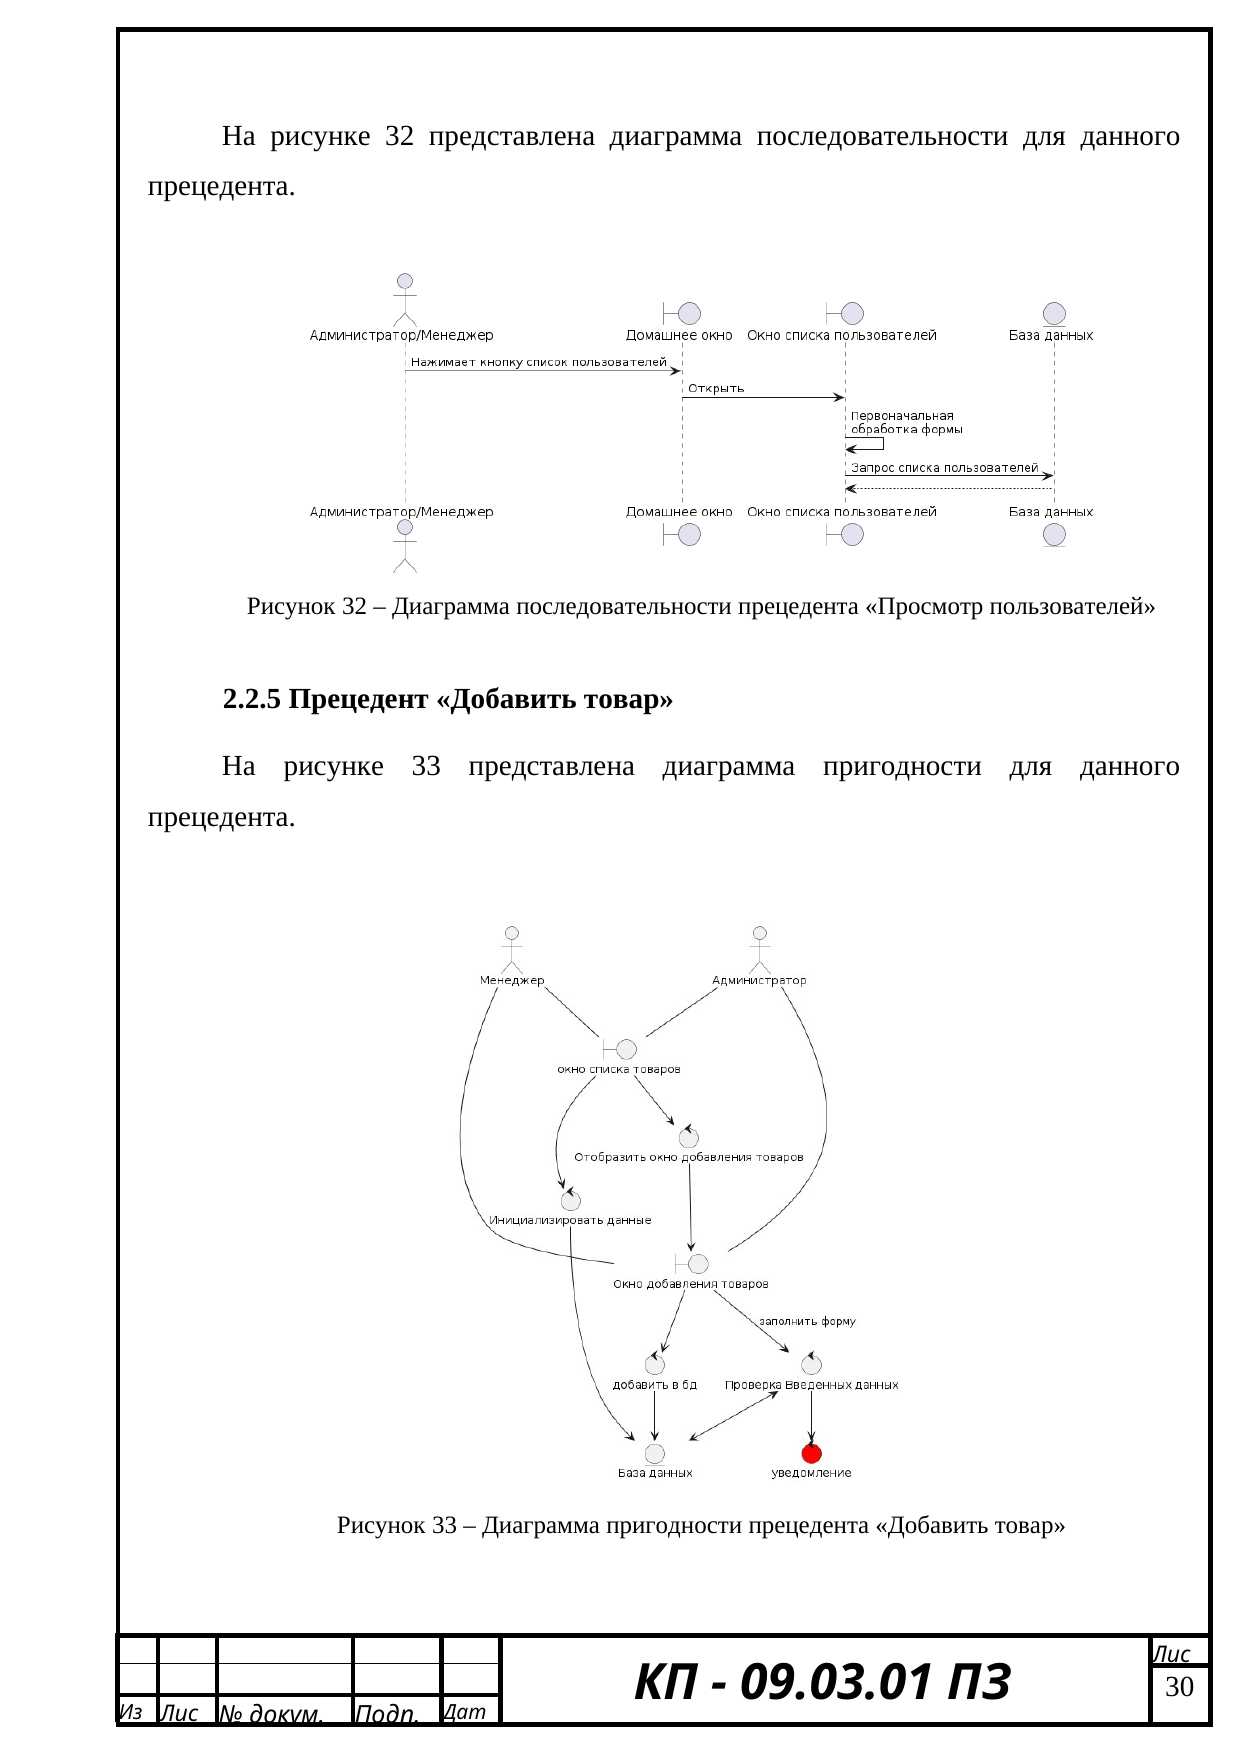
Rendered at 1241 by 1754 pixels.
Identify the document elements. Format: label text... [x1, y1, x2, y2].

text Рисунок 33 – Диаграмма пригодности прецедента «Добавить товар» [148, 1511, 1181, 1539]
list 2.2.5 Прецедент «Добавить товар» [223, 681, 1181, 715]
picture [427, 921, 902, 1482]
picture [305, 269, 1098, 577]
text На рисунке 33 представлена диаграмма пригодности для данного прецедента. [148, 748, 1181, 832]
text На рисунке 32 представлена диаграмма последовательности для данного прецедента. [148, 118, 1181, 202]
text Рисунок 32 – Диаграмма последовательности прецедента «Просмотр пользователей» [148, 591, 1181, 620]
